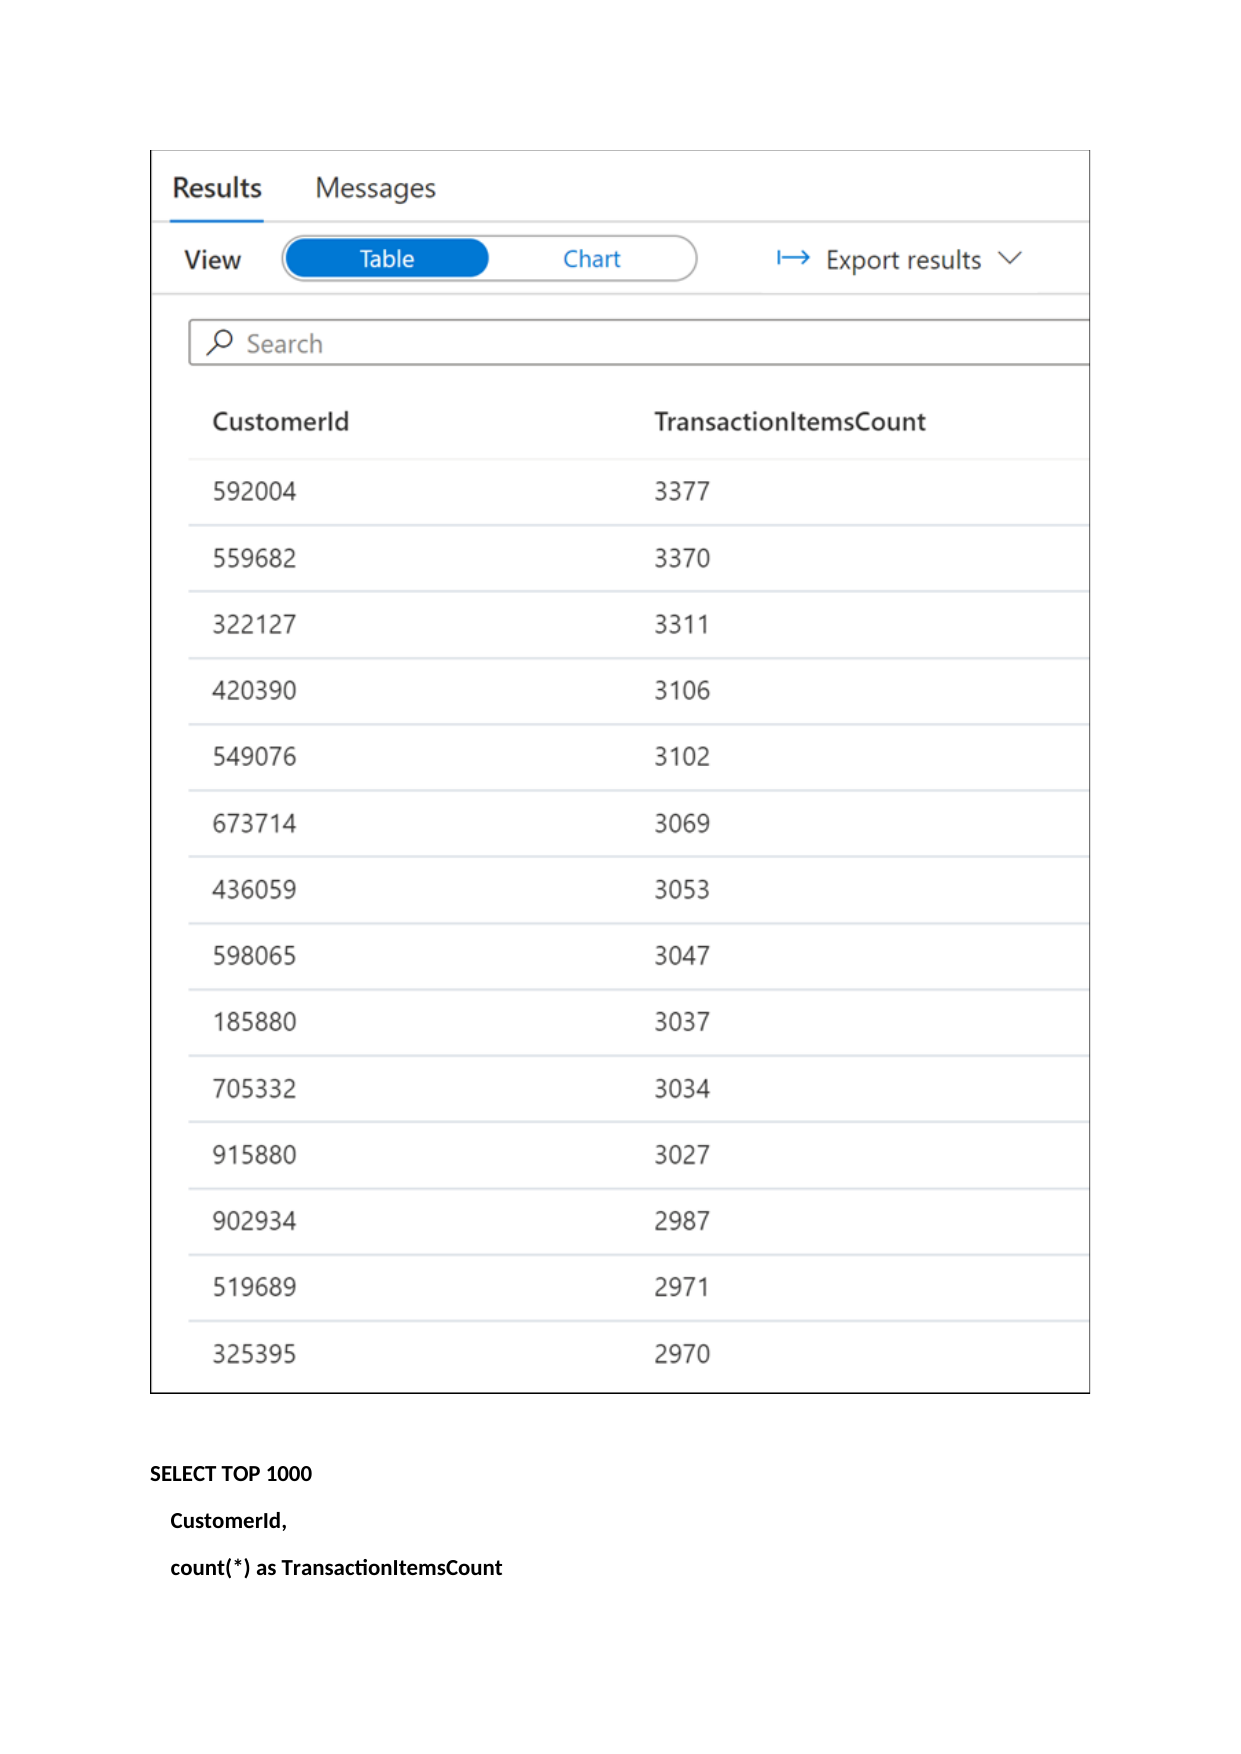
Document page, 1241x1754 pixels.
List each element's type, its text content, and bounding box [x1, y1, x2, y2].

picture [150, 150, 1091, 1394]
text count(*) as TransactionItemsCount [150, 1553, 1090, 1581]
text CustomerId, [150, 1506, 1090, 1534]
text SELECT TOP 1000 [150, 1459, 1090, 1487]
